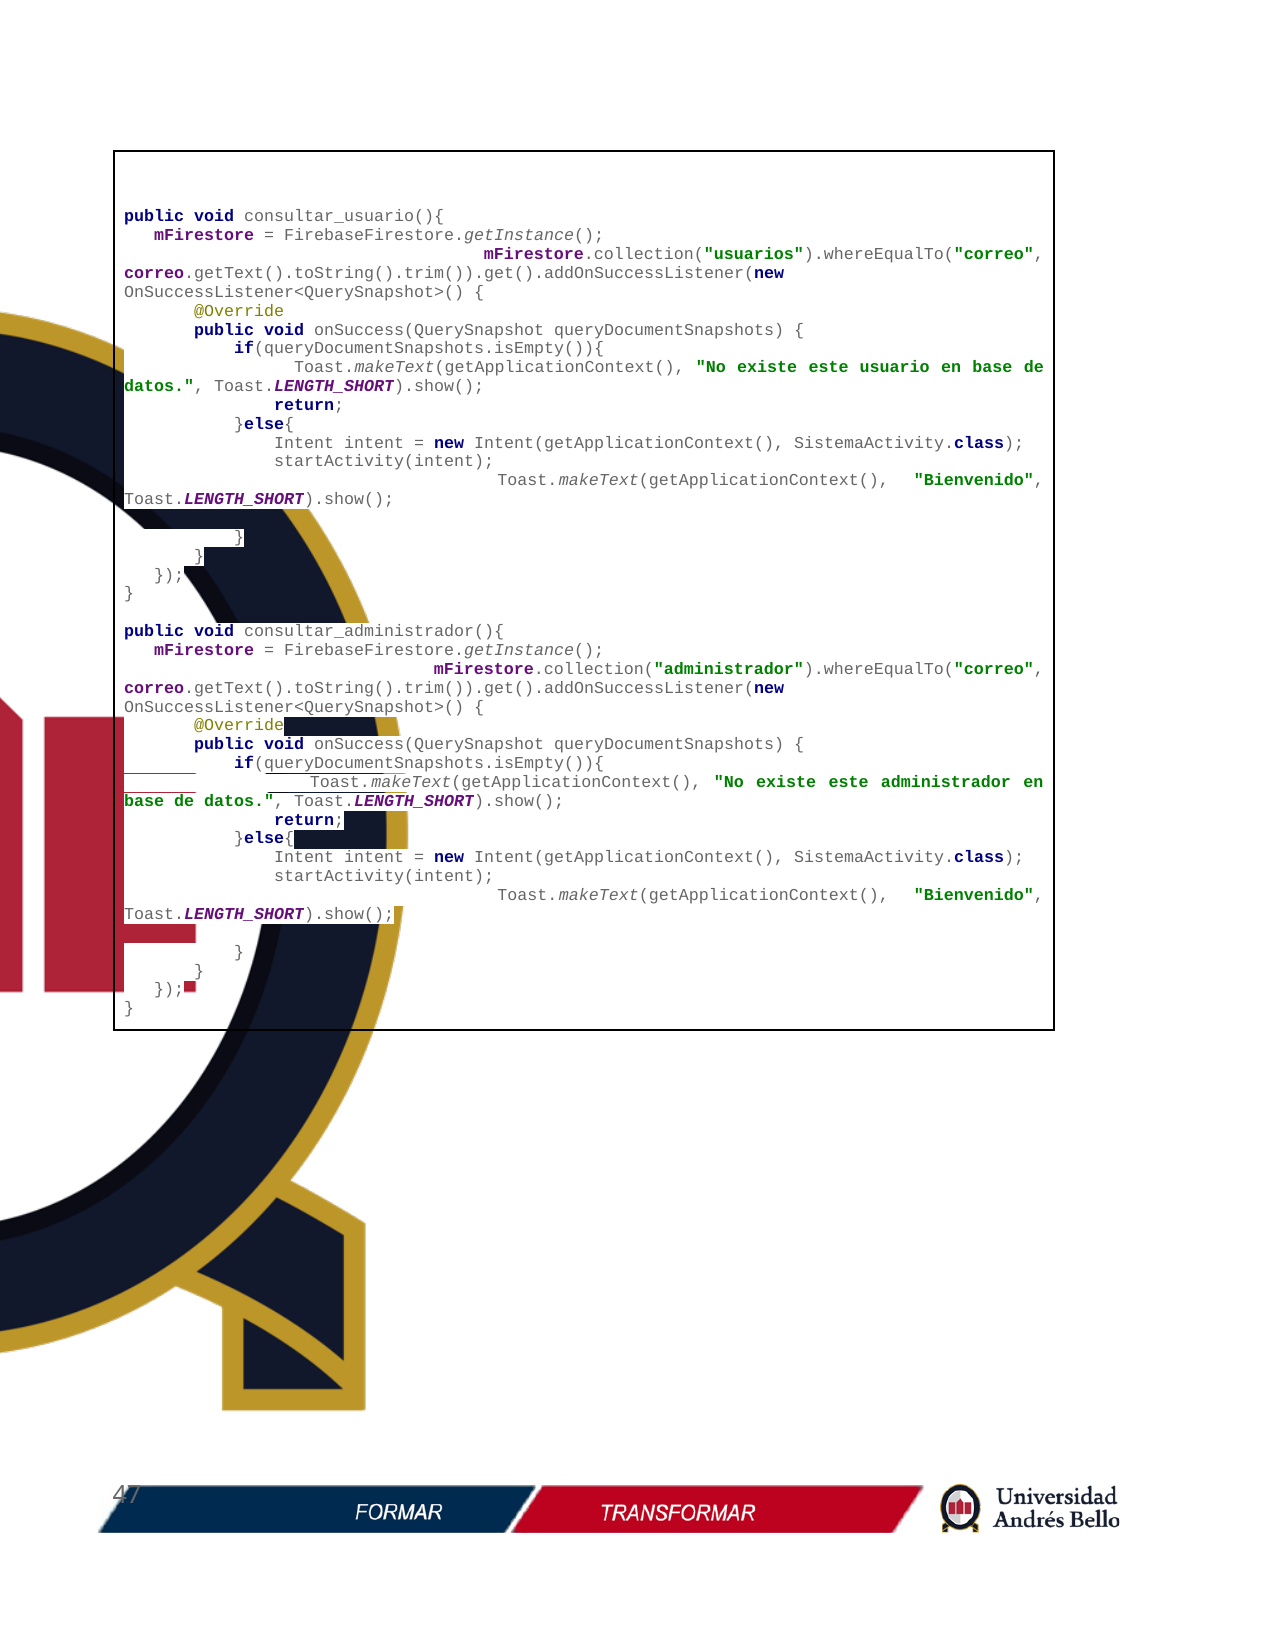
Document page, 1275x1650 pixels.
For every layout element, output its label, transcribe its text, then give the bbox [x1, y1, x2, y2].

picture [97, 1483, 1120, 1533]
picture [0, 299, 422, 1423]
